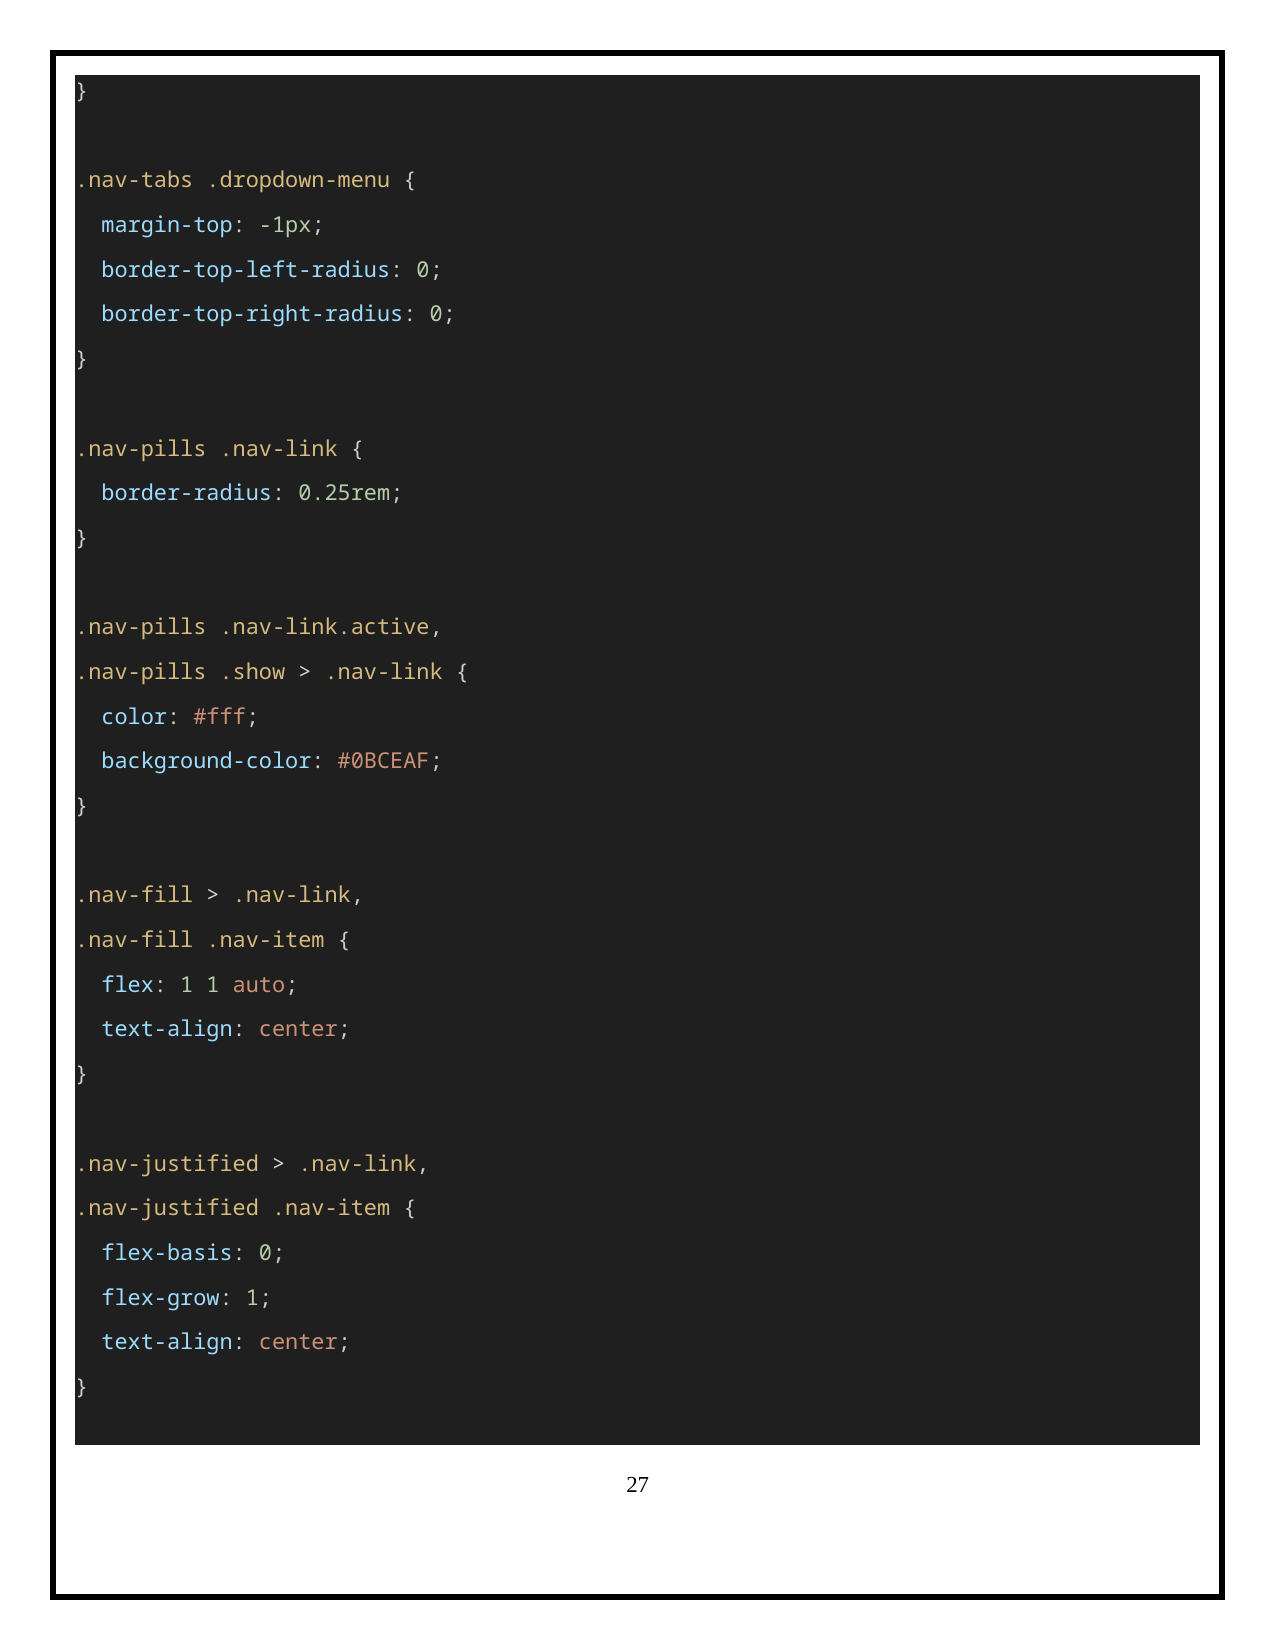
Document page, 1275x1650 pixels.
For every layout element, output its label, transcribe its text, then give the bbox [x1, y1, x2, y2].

text border-top-left-radius: 0; [75, 254, 1200, 283]
text .nav-tabs .dropdown-menu { [75, 164, 1200, 194]
text .nav-fill > .nav-link, [75, 879, 1200, 909]
text } [75, 343, 1200, 373]
text flex: 1 1 auto; [75, 969, 1200, 998]
text } [75, 522, 1200, 552]
text text-align: center; [75, 1326, 1200, 1356]
text color: #fff; [75, 701, 1200, 730]
text background-color: #0BCEAF; [75, 745, 1200, 775]
text margin-top: -1px; [75, 209, 1200, 239]
text flex-basis: 0; [75, 1237, 1200, 1267]
text .nav-fill .nav-item { [75, 924, 1200, 954]
text border-radius: 0.25rem; [75, 477, 1200, 507]
text } [75, 75, 1200, 105]
text .nav-justified > .nav-link, [75, 1147, 1200, 1177]
text } [75, 1058, 1200, 1088]
text border-top-right-radius: 0; [75, 298, 1200, 328]
text .nav-pills .nav-link { [75, 432, 1200, 462]
text flex-grow: 1; [75, 1282, 1200, 1311]
text .nav-pills .nav-link.active, [75, 611, 1200, 641]
text .nav-justified .nav-item { [75, 1192, 1200, 1222]
text .nav-pills .show > .nav-link { [75, 656, 1200, 686]
text } [75, 1371, 1200, 1401]
text } [75, 790, 1200, 820]
text text-align: center; [75, 1013, 1200, 1043]
